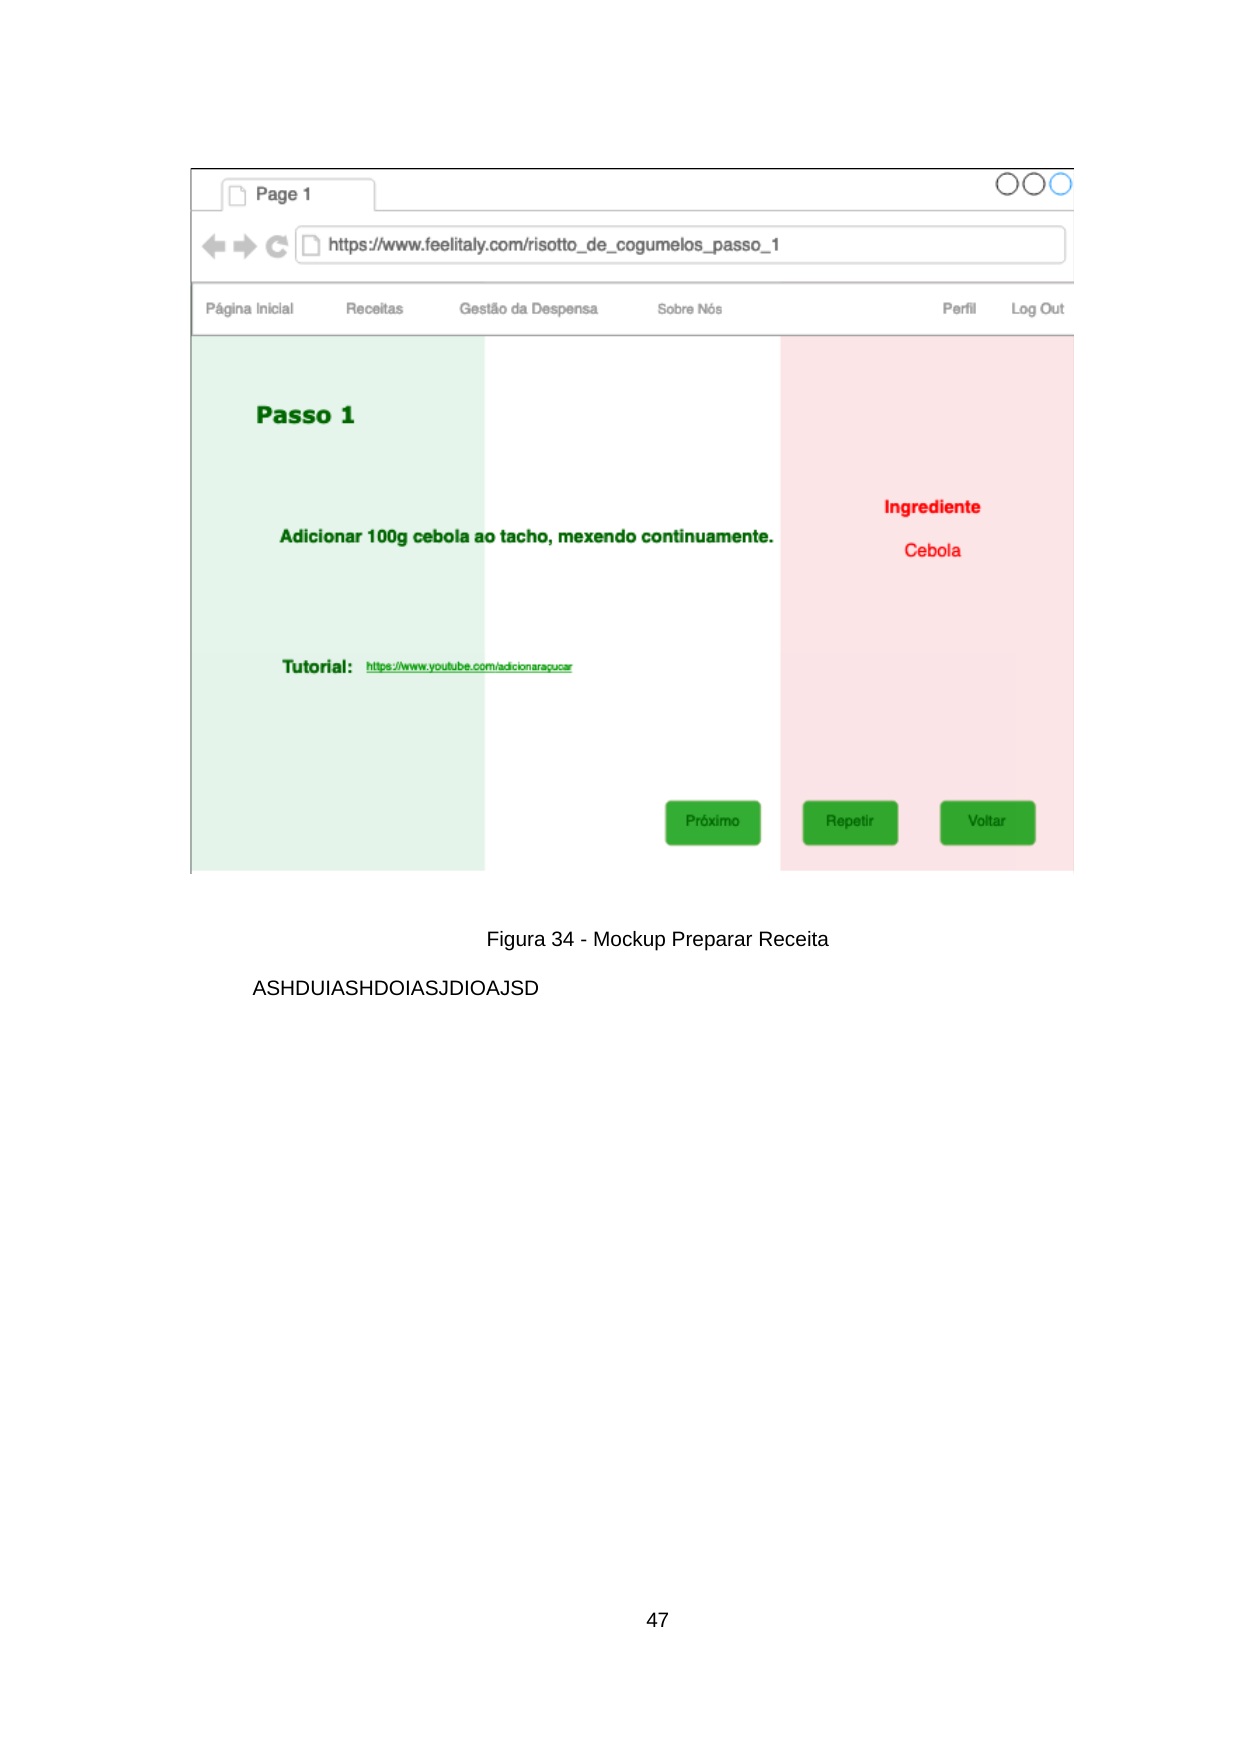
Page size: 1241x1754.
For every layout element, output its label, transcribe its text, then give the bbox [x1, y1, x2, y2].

picture [190, 168, 1074, 874]
text Figura 34 - Mockup Preparar Receita [177, 927, 1063, 951]
text ASHDUIASHDOIASJDIOAJSD [177, 975, 1063, 999]
